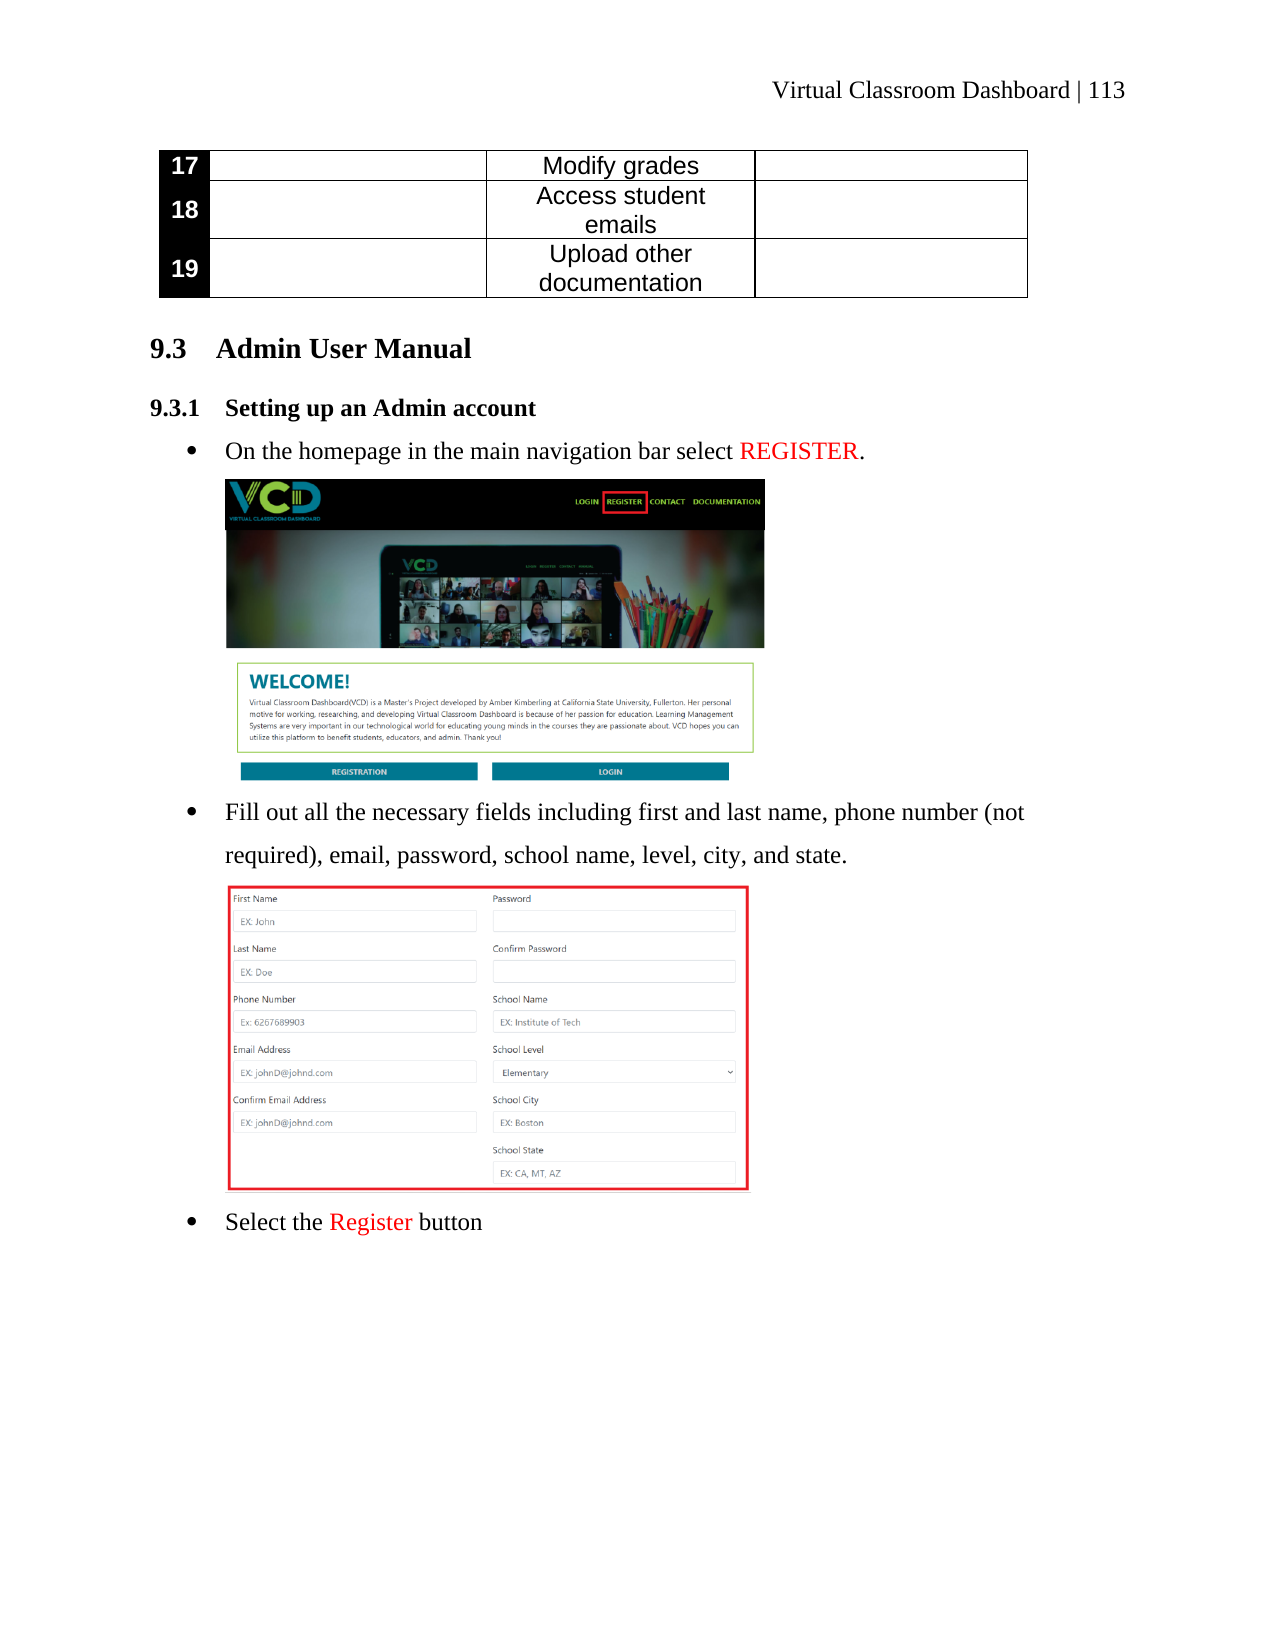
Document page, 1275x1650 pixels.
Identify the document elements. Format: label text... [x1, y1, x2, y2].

table_cell Upload other documentation [487, 239, 754, 297]
list Admin User Manual [150, 331, 1125, 364]
table_cell 18 [160, 181, 209, 238]
table_cell [756, 181, 1027, 238]
table_cell [756, 239, 1027, 297]
table_cell [210, 181, 486, 238]
text Setting up an Admin account [150, 393, 1125, 422]
table_cell [210, 239, 486, 297]
table_cell [756, 151, 1027, 180]
list Fill out all the necessary fields including first and last name, phone number (not required), email, password, school name, level, city, and state. [187, 797, 1125, 869]
picture [225, 883, 752, 1193]
list Select the Register button [187, 1207, 1125, 1236]
table_cell 17 [160, 151, 209, 180]
table_cell 19 [160, 239, 209, 297]
picture [225, 479, 765, 783]
table_cell Access student emails [487, 181, 754, 238]
list On the homepage in the main navigation bar select REGISTER. [187, 436, 1125, 465]
table_cell Modify grades [487, 151, 754, 180]
table_cell [210, 151, 486, 180]
